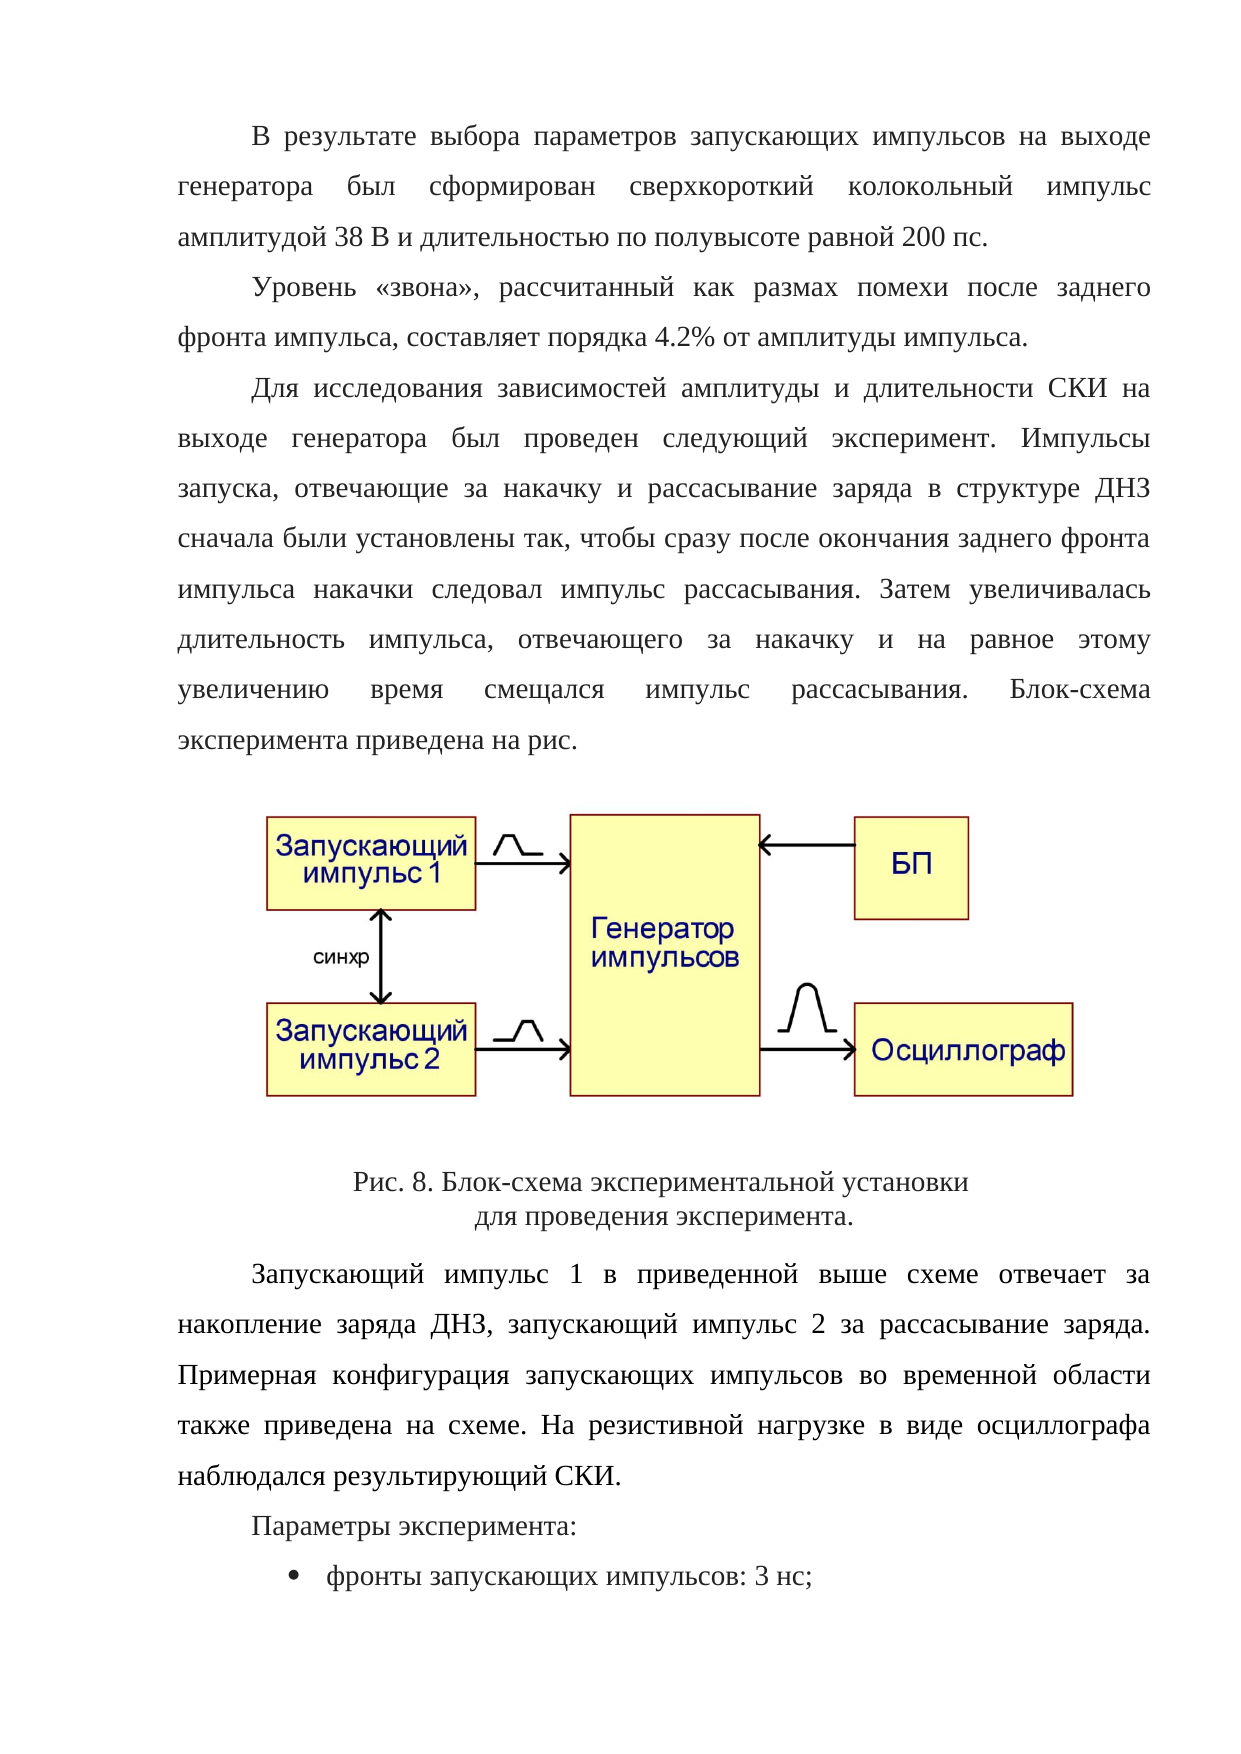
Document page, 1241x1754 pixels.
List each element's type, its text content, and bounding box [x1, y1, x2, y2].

list фронты запускающих импульсов: 3 нс; [288, 1558, 1152, 1592]
text В результате выбора параметров запускающих импульсов на выходе генератора был сформирован сверхкороткий колокольный импульс амплитудой 38 В и длительностью по полувысоте равной 200 пс. [177, 118, 1152, 252]
text Рис. 8. Блок-схема экспериментальной установки для проведения эксперимента. [177, 1164, 1152, 1231]
text Запускающий импульс 1 в приведенной выше схеме отвечает за накопление заряда ДНЗ, запускающий импульс 2 за рассасывание заряда. Примерная конфигурация запускающих импульсов во временной области также приведена на схеме. На резистивной нагрузке в виде осциллографа наблюдался результирующий СКИ. [177, 1256, 1152, 1491]
text Уровень «звона», рассчитанный как размах помехи после заднего фронта импульса, составляет порядка 4.2% от амплитуды импульса. [177, 269, 1152, 353]
text Параметры эксперимента: [177, 1508, 1152, 1541]
text Для исследования зависимостей амплитуды и длительности СКИ на выходе генератора был проведен следующий эксперимент. Импульсы запуска, отвечающие за накачку и рассасывание заряда в структуре ДНЗ сначала были установлены так, чтобы сразу после окончания заднего фронта импульса накачки следовал импульс рассасывания. Затем увеличивалась длительность импульса, отвечающего за накачку и на равное этому увеличению время смещался импульс рассасывания. Блок-схема эксперимента приведена на рис. [177, 370, 1152, 755]
picture [228, 772, 1101, 1140]
